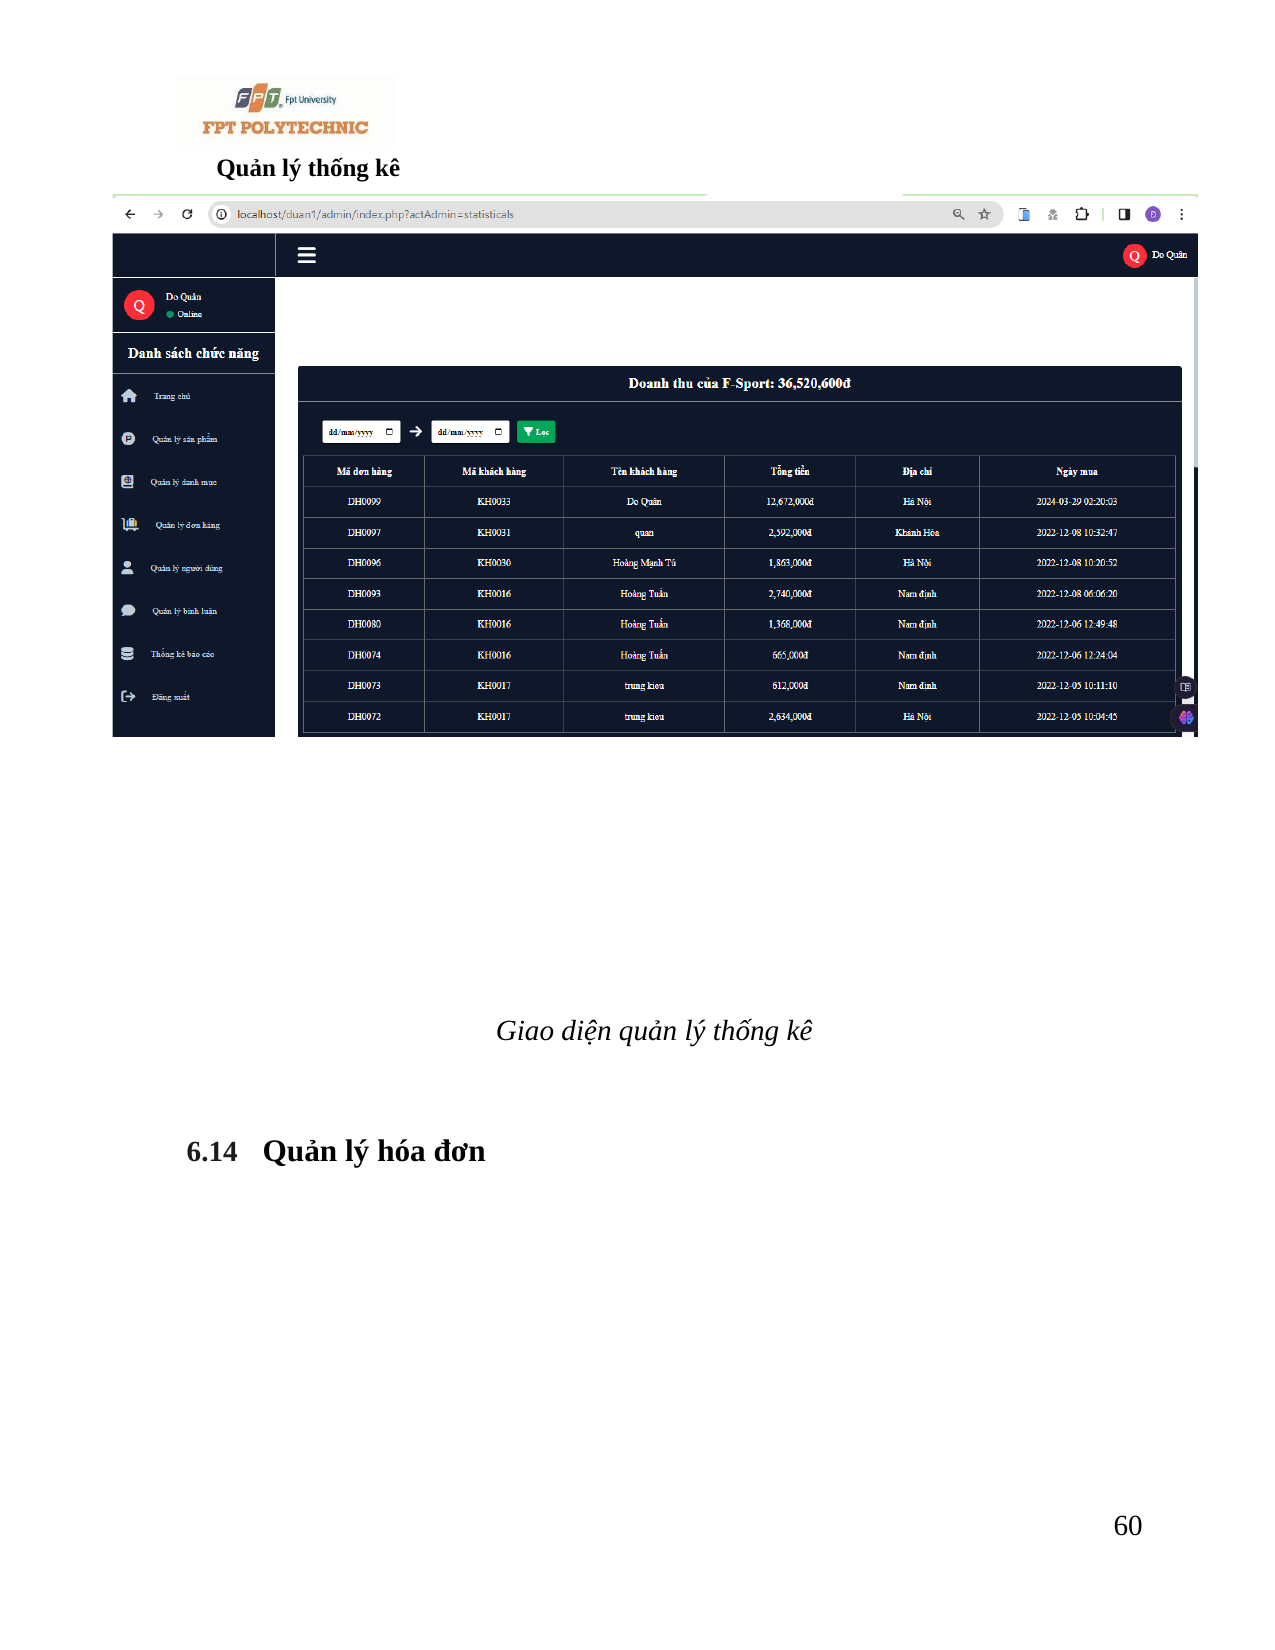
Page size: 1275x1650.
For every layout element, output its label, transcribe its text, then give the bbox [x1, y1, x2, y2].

picture [176, 75, 395, 146]
subtitle Quản lý hóa đơn [186, 1132, 1198, 1168]
picture [112, 194, 1198, 737]
subtitle Quản lý thống kê [216, 153, 1198, 182]
text Giao diện quản lý thống kê [112, 1013, 1198, 1047]
